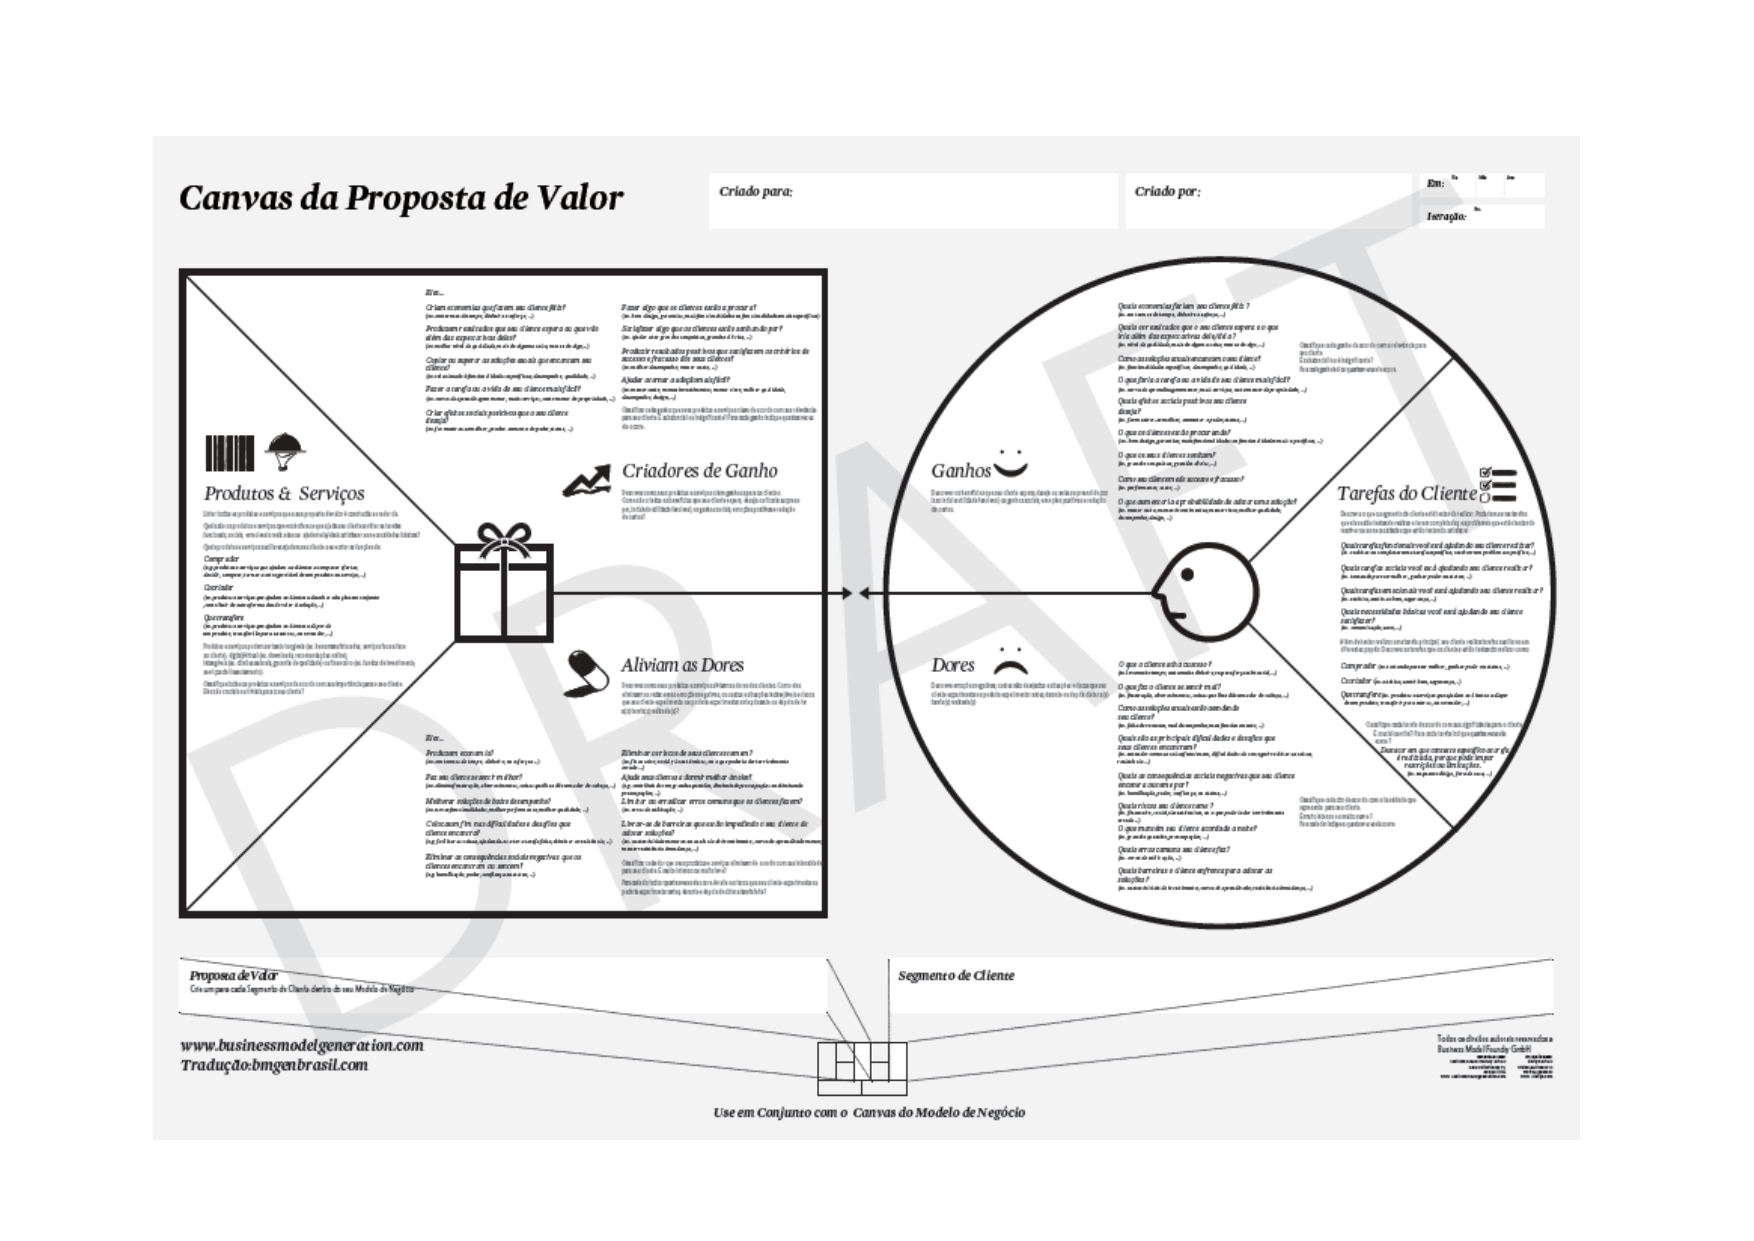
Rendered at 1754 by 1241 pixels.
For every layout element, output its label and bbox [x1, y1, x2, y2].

picture [152, 136, 1580, 1140]
